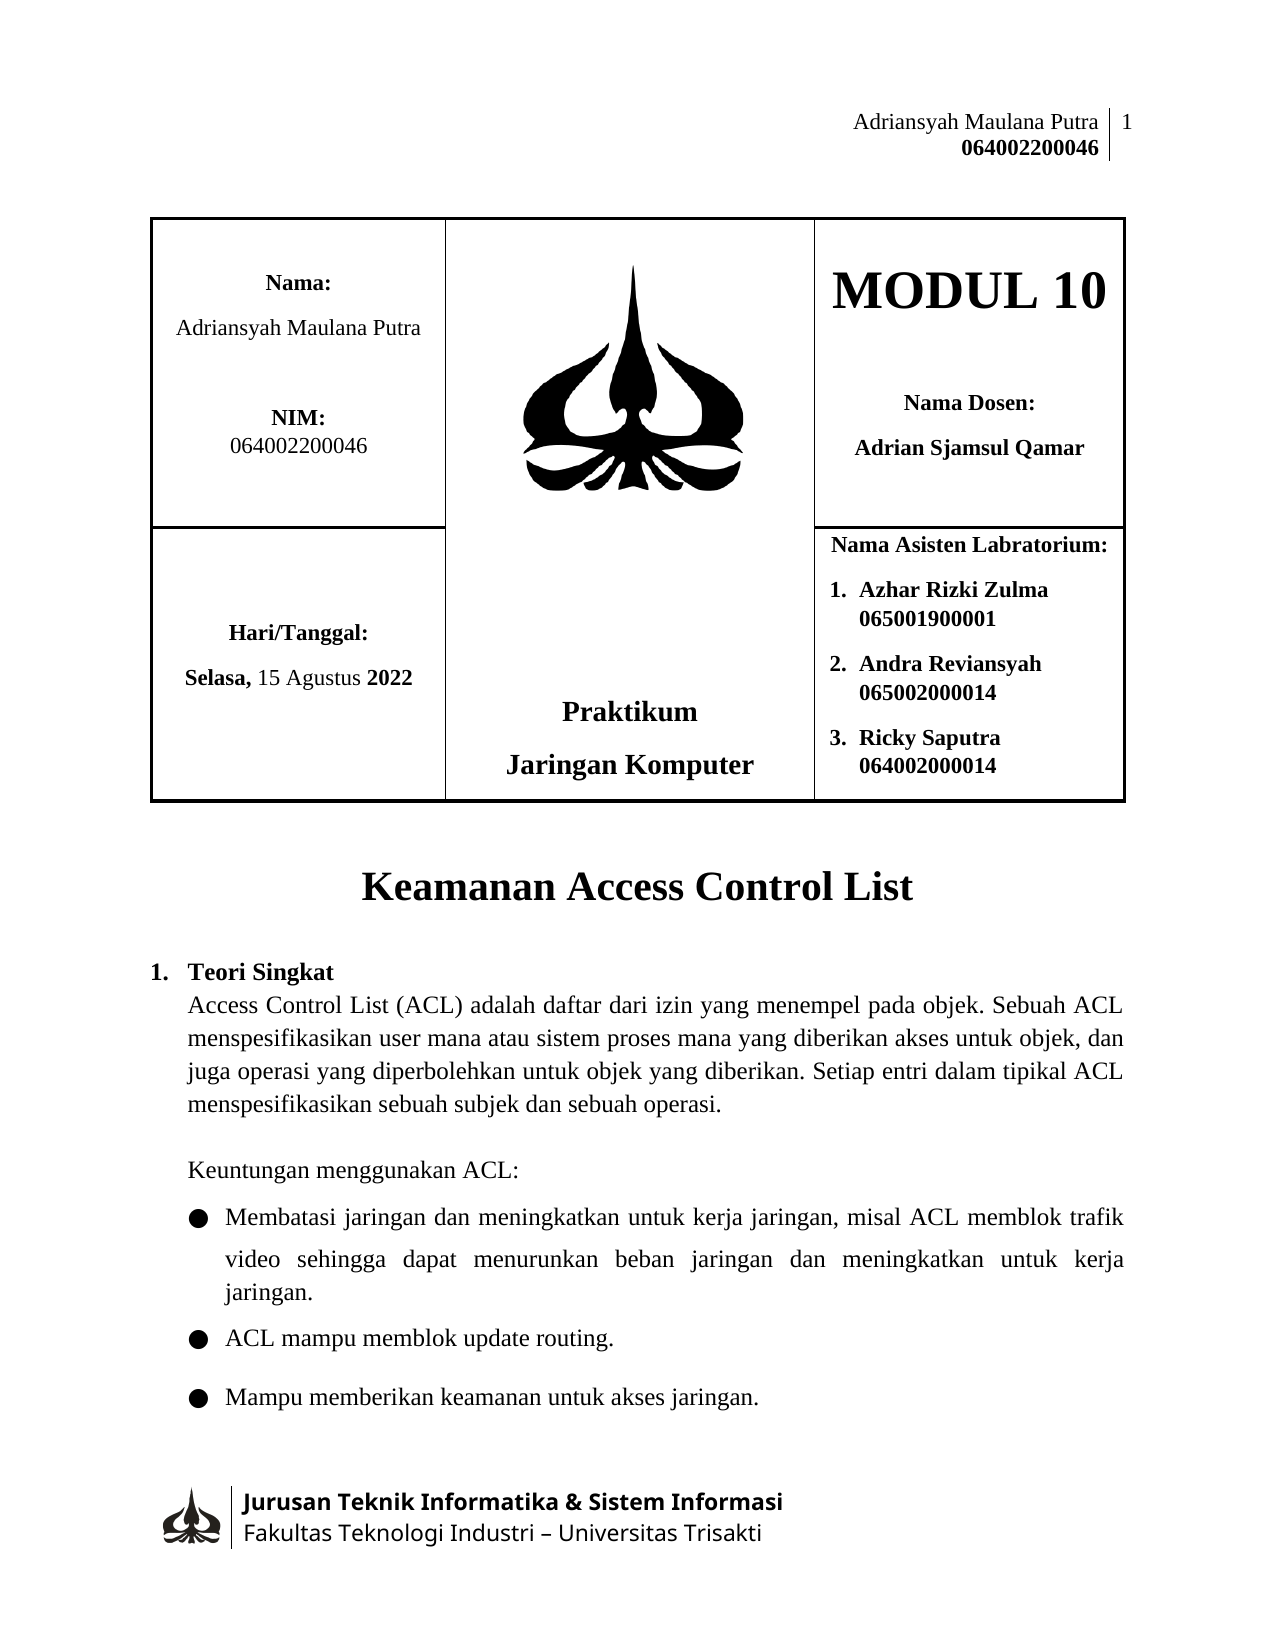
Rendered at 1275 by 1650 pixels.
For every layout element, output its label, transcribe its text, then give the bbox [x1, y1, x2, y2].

table_header Nama: Adriansyah Maulana Putra NIM: 064002200046 [153, 220, 445, 526]
text Keuntungan menggunakan ACL: [187, 1155, 1125, 1184]
text Access Control List (ACL) adalah daftar dari izin yang menempel pada objek. Sebuah ACL menspesifikasikan user mana atau sistem proses mana yang diberikan akses untuk objek, dan juga operasi yang diperbolehkan untuk objek yang diberikan. Setiap entri dalam tipikal ACL menspesifikasikan sebuah subjek dan sebuah operasi. [187, 990, 1125, 1118]
text Keamanan Access Control List [150, 861, 1125, 909]
table_cell Hari/Tanggal: Selasa, 15 Agustus 2022 [153, 529, 445, 799]
picture [162, 1486, 221, 1544]
picture [523, 265, 744, 491]
table_header MODUL 10 Nama Dosen: Adrian Sjamsul Qamar [815, 220, 1123, 526]
list ACL mampu memblok update routing. [187, 1310, 1125, 1361]
table_header [446, 220, 814, 526]
list Teori Singkat [150, 957, 1125, 986]
list Membatasi jaringan dan meningkatkan untuk kerja jaringan, misal ACL memblok trafik video sehingga dapat menurunkan beban jaringan dan meningkatkan untuk kerja jaringan. [187, 1188, 1125, 1305]
table_cell Nama Asisten Labratorium: Azhar Rizki Zulma 065001900001 Andra Reviansyah 065002000014 Ricky Saputra 064002000014 [815, 529, 1123, 799]
table_cell Praktikum Jaringan Komputer [446, 526, 814, 799]
list Mampu memberikan keamanan untuk akses jaringan. [187, 1368, 1125, 1420]
